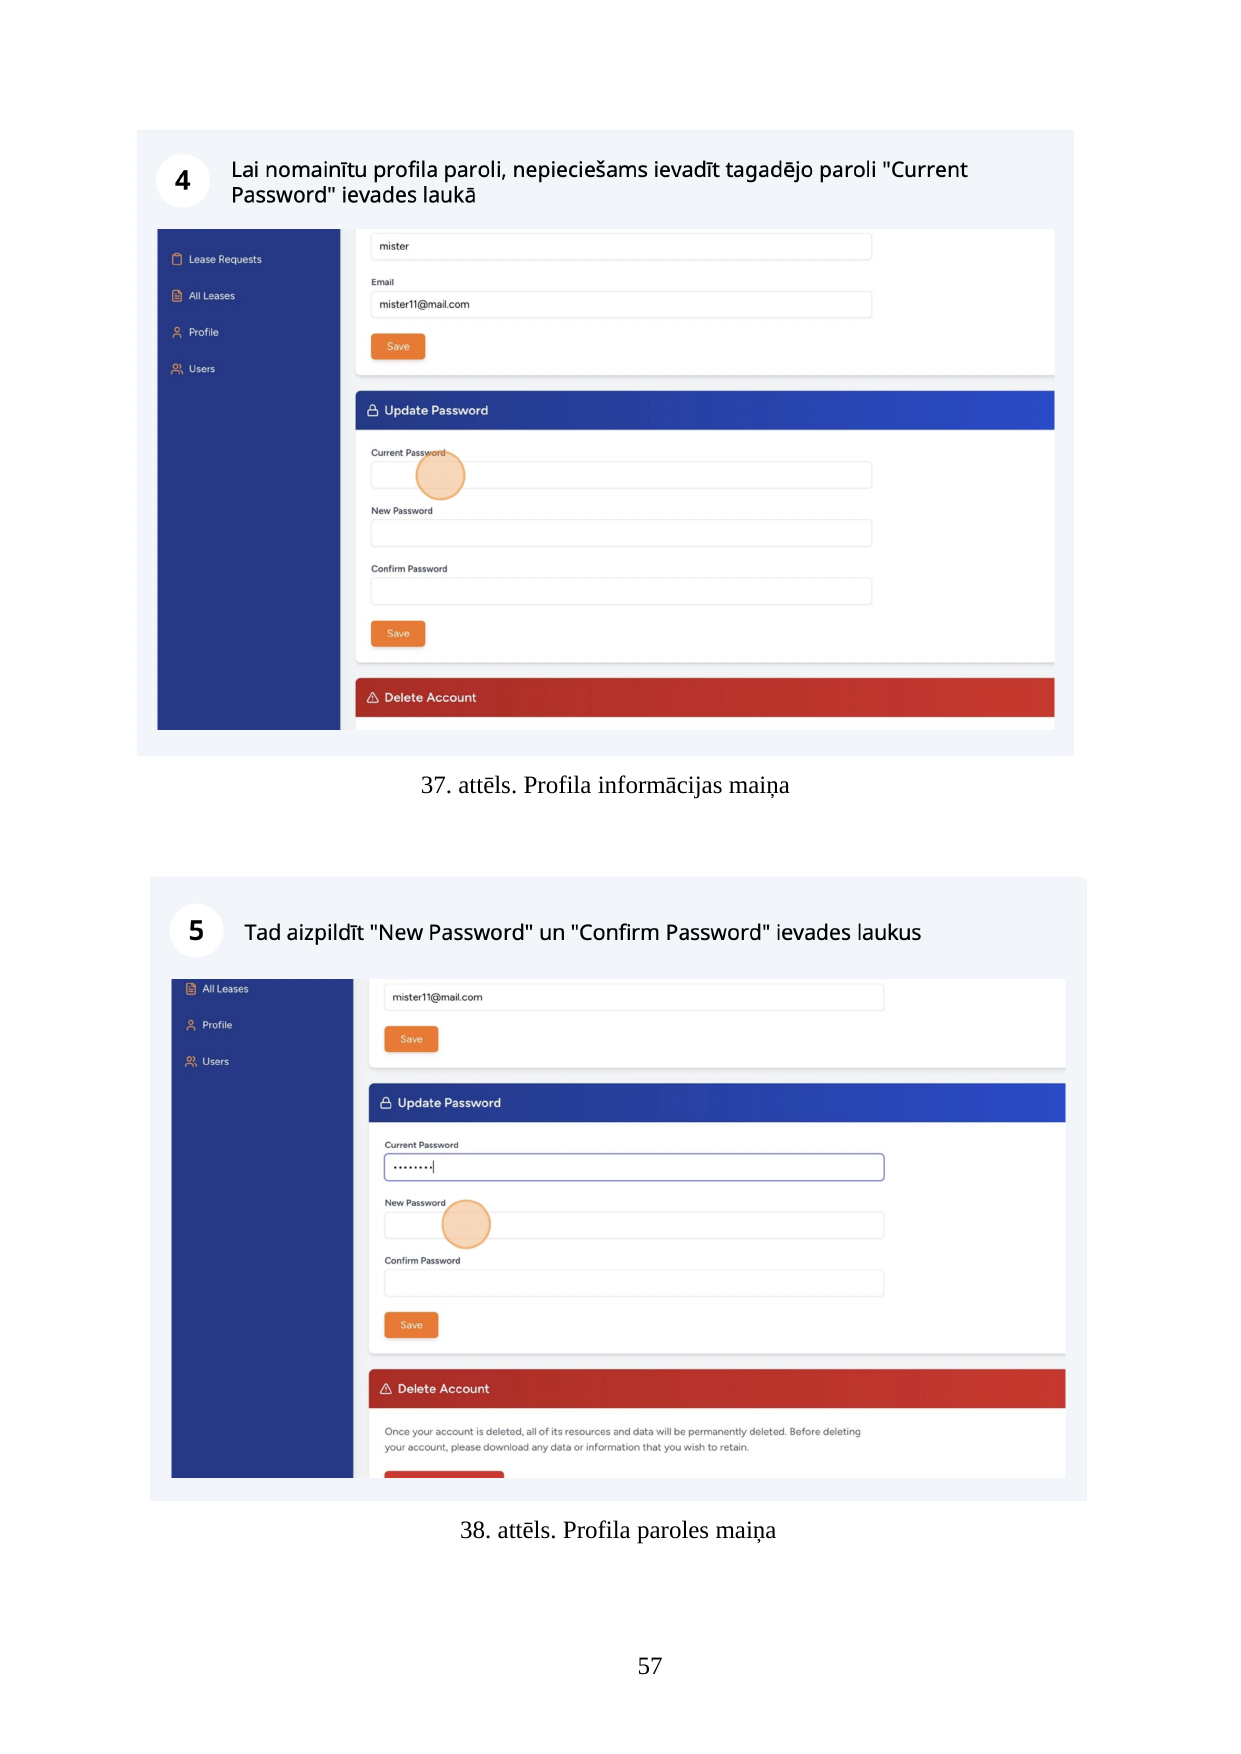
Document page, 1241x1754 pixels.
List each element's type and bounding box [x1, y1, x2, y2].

picture [149, 874, 1087, 1501]
picture [136, 130, 1074, 756]
